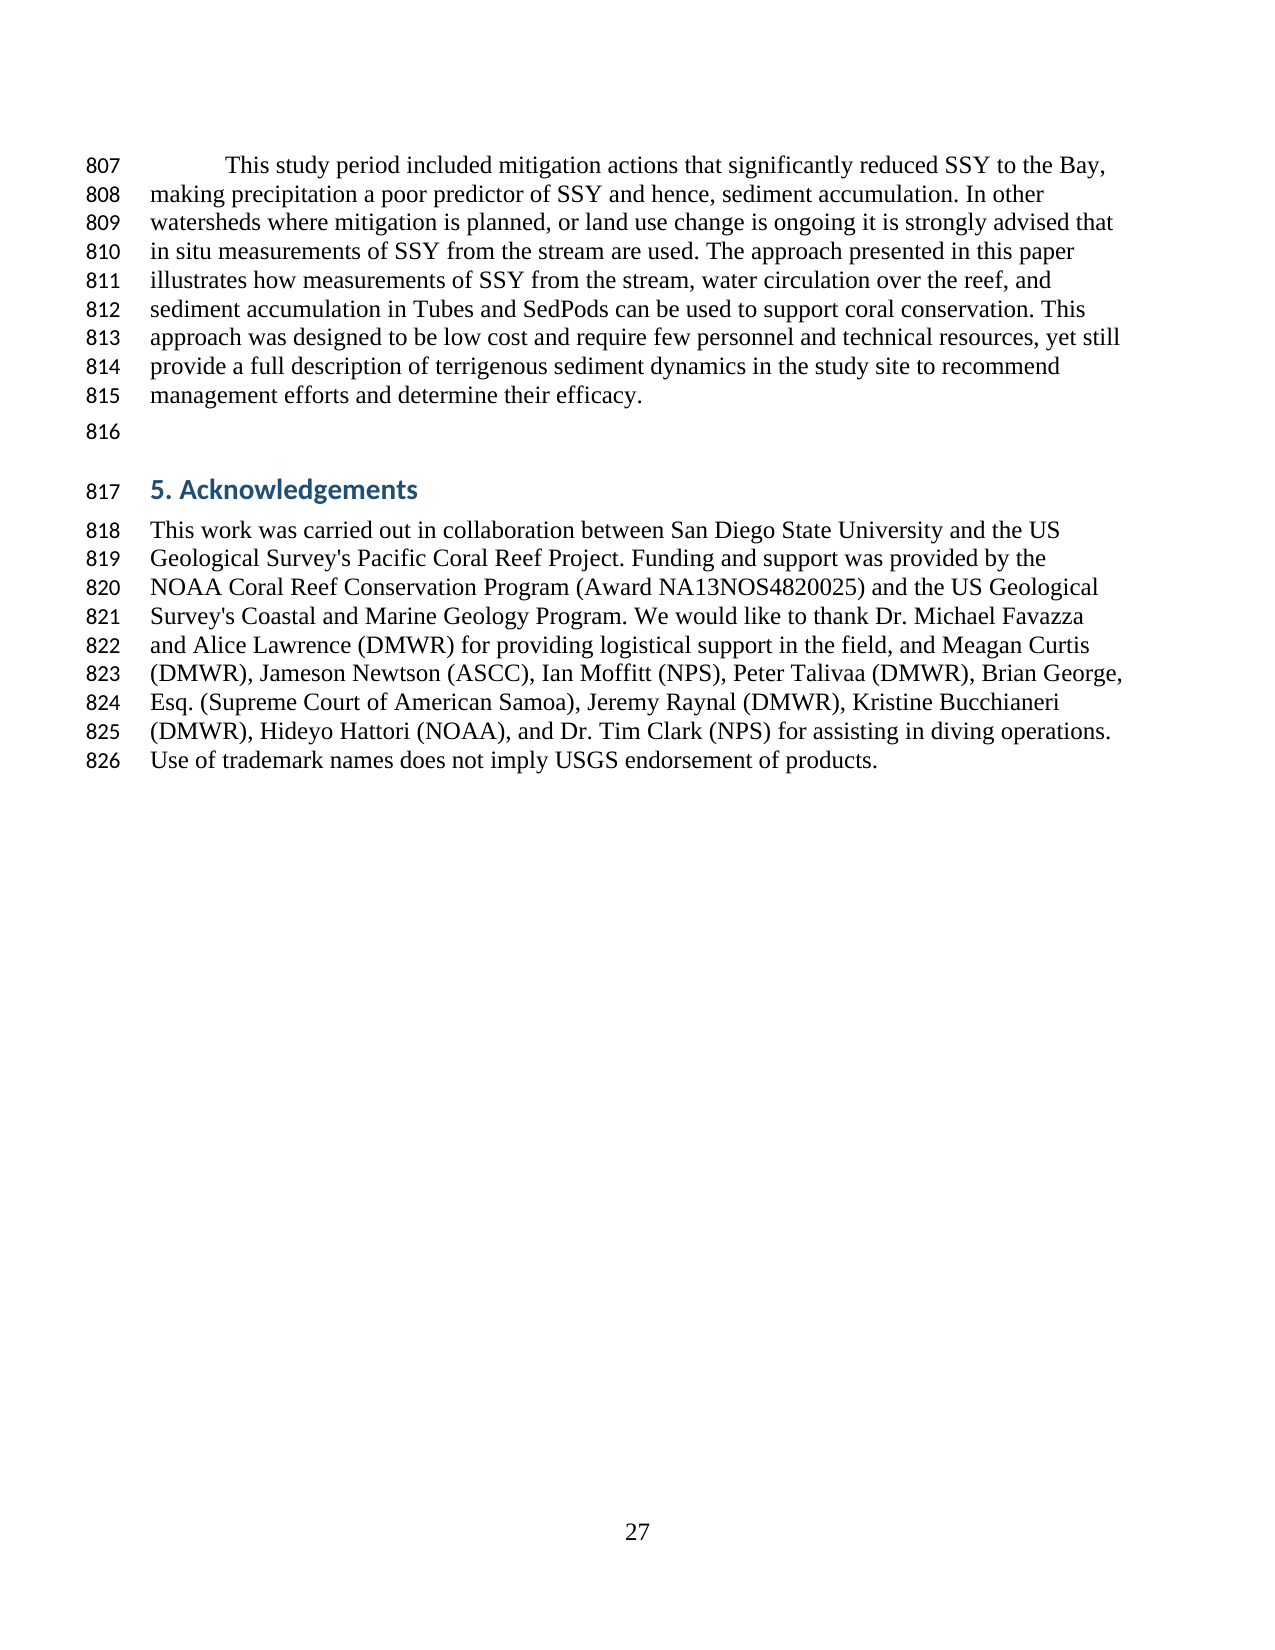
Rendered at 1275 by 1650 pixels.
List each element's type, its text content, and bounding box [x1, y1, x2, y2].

text This study period included mitigation actions that significantly reduced SSY to the Bay, making precipitation a poor predictor of SSY and hence, sediment accumulation. In other watersheds where mitigation is planned, or land use change is ongoing it is strongly advised that in situ measurements of SSY from the stream are used. The approach presented in this paper illustrates how measurements of SSY from the stream, water circulation over the reef, and sediment accumulation in Tubes and SedPods can be used to support coral conservation. This approach was designed to be low cost and require few personnel and technical resources, yet still provide a full description of terrigenous sediment dynamics in the study site to recommend management efforts and determine their efficacy. [150, 150, 1125, 409]
text This work was carried out in collaboration between San Diego State University and the US Geological Survey's Pacific Coral Reef Project. Funding and support was provided by the NOAA Coral Reef Conservation Program (Award NA13NOS4820025) and the US Geological Survey's Coastal and Marine Geology Program. We would like to thank Dr. Michael Favazza and Alice Lawrence (DMWR) for providing logistical support in the field, and Meagan Curtis (DMWR), Jameson Newtson (ASCC), Ian Moffitt (NPS), Peter Talivaa (DMWR), Brian George, Esq. (Supreme Court of American Samoa), Jeremy Raynal (DMWR), Kristine Bucchianeri (DMWR), Hideyo Hattori (NOAA), and Dr. Tim Clark (NPS) for assisting in diving operations. Use of trademark names does not imply USGS endorsement of products. [150, 515, 1125, 773]
subtitle 5. Acknowledgements [150, 471, 1125, 506]
